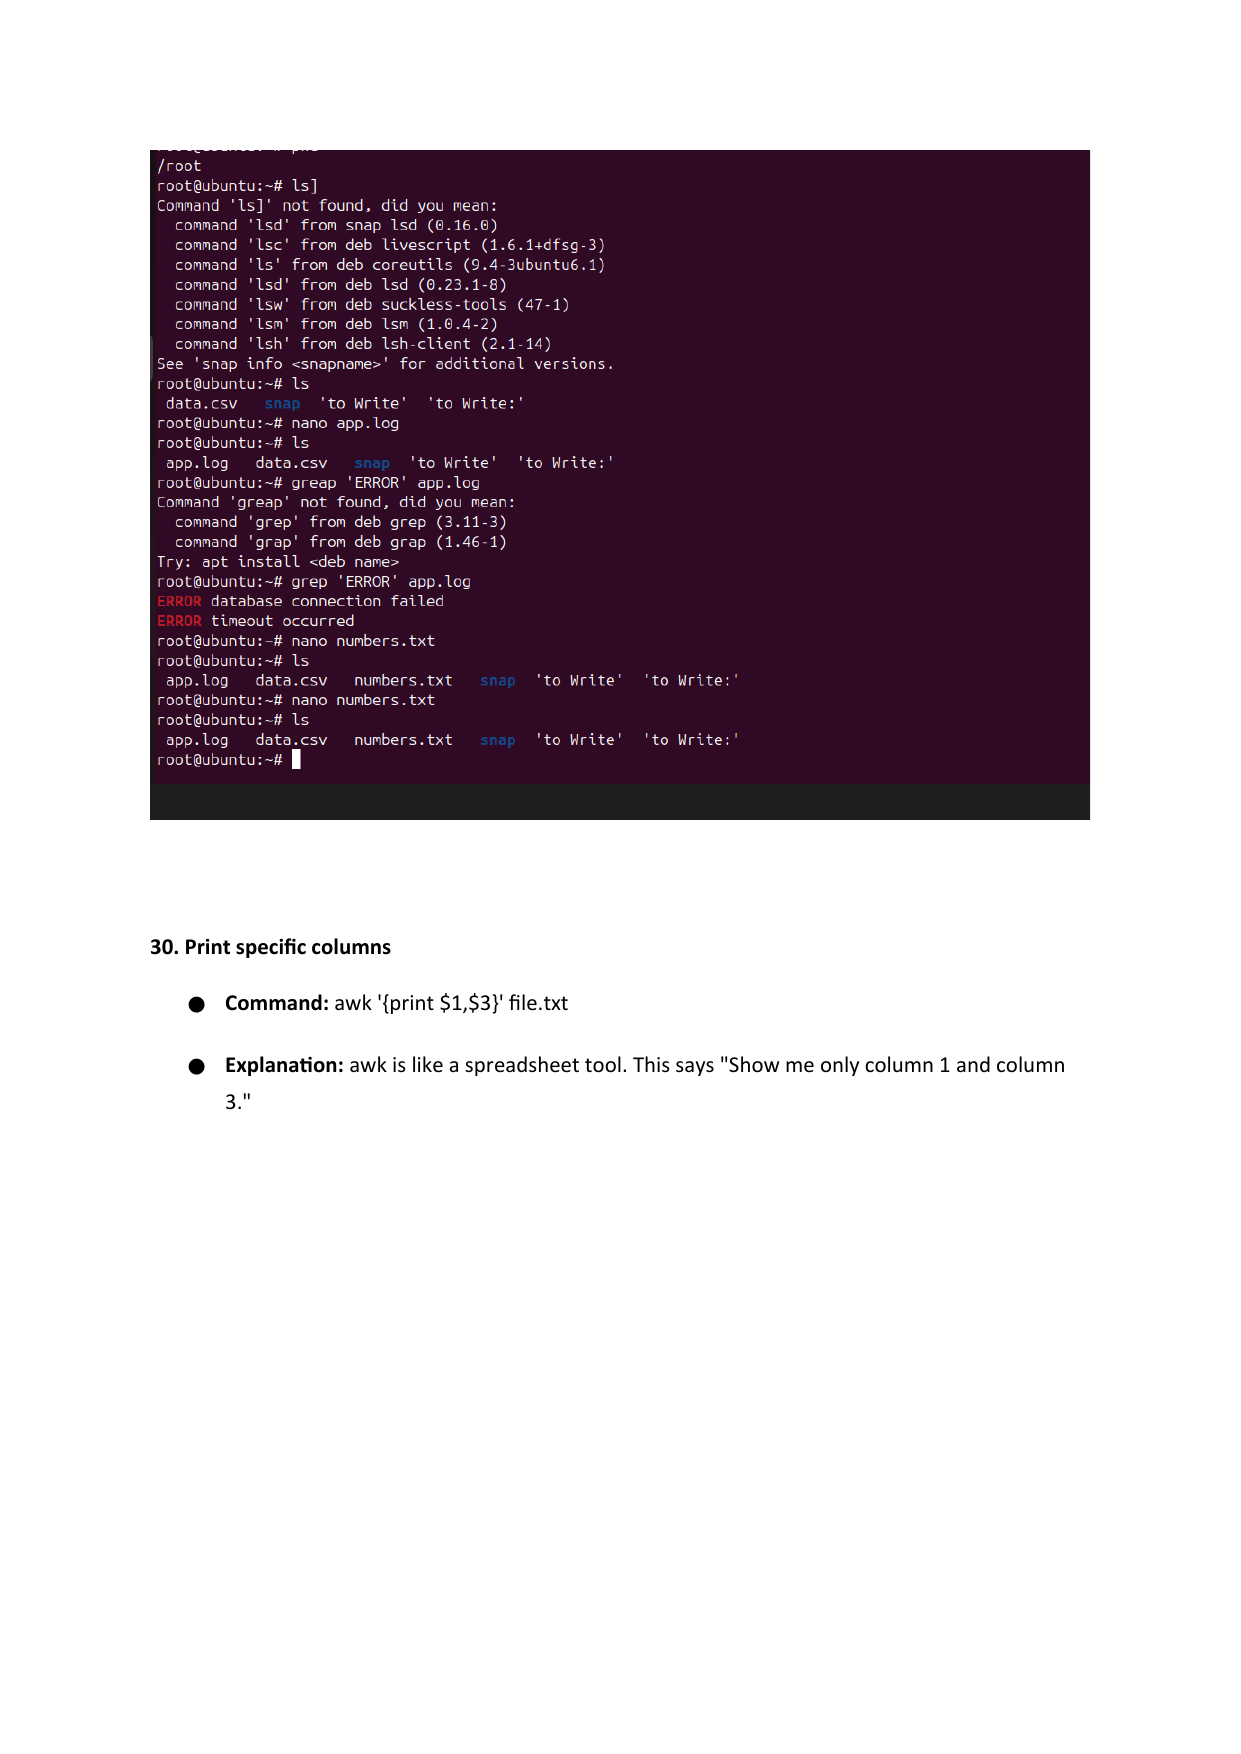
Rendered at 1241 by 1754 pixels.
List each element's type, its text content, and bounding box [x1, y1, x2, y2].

list Explanation: awk is like a spreadsheet tool. This says "Show me only column 1 and column 3." [187, 1042, 1090, 1115]
text 30. Print specific columns [150, 932, 1090, 961]
list Command: awk '{print $1,$3}' file.txt [187, 979, 1090, 1022]
picture [150, 150, 1091, 820]
